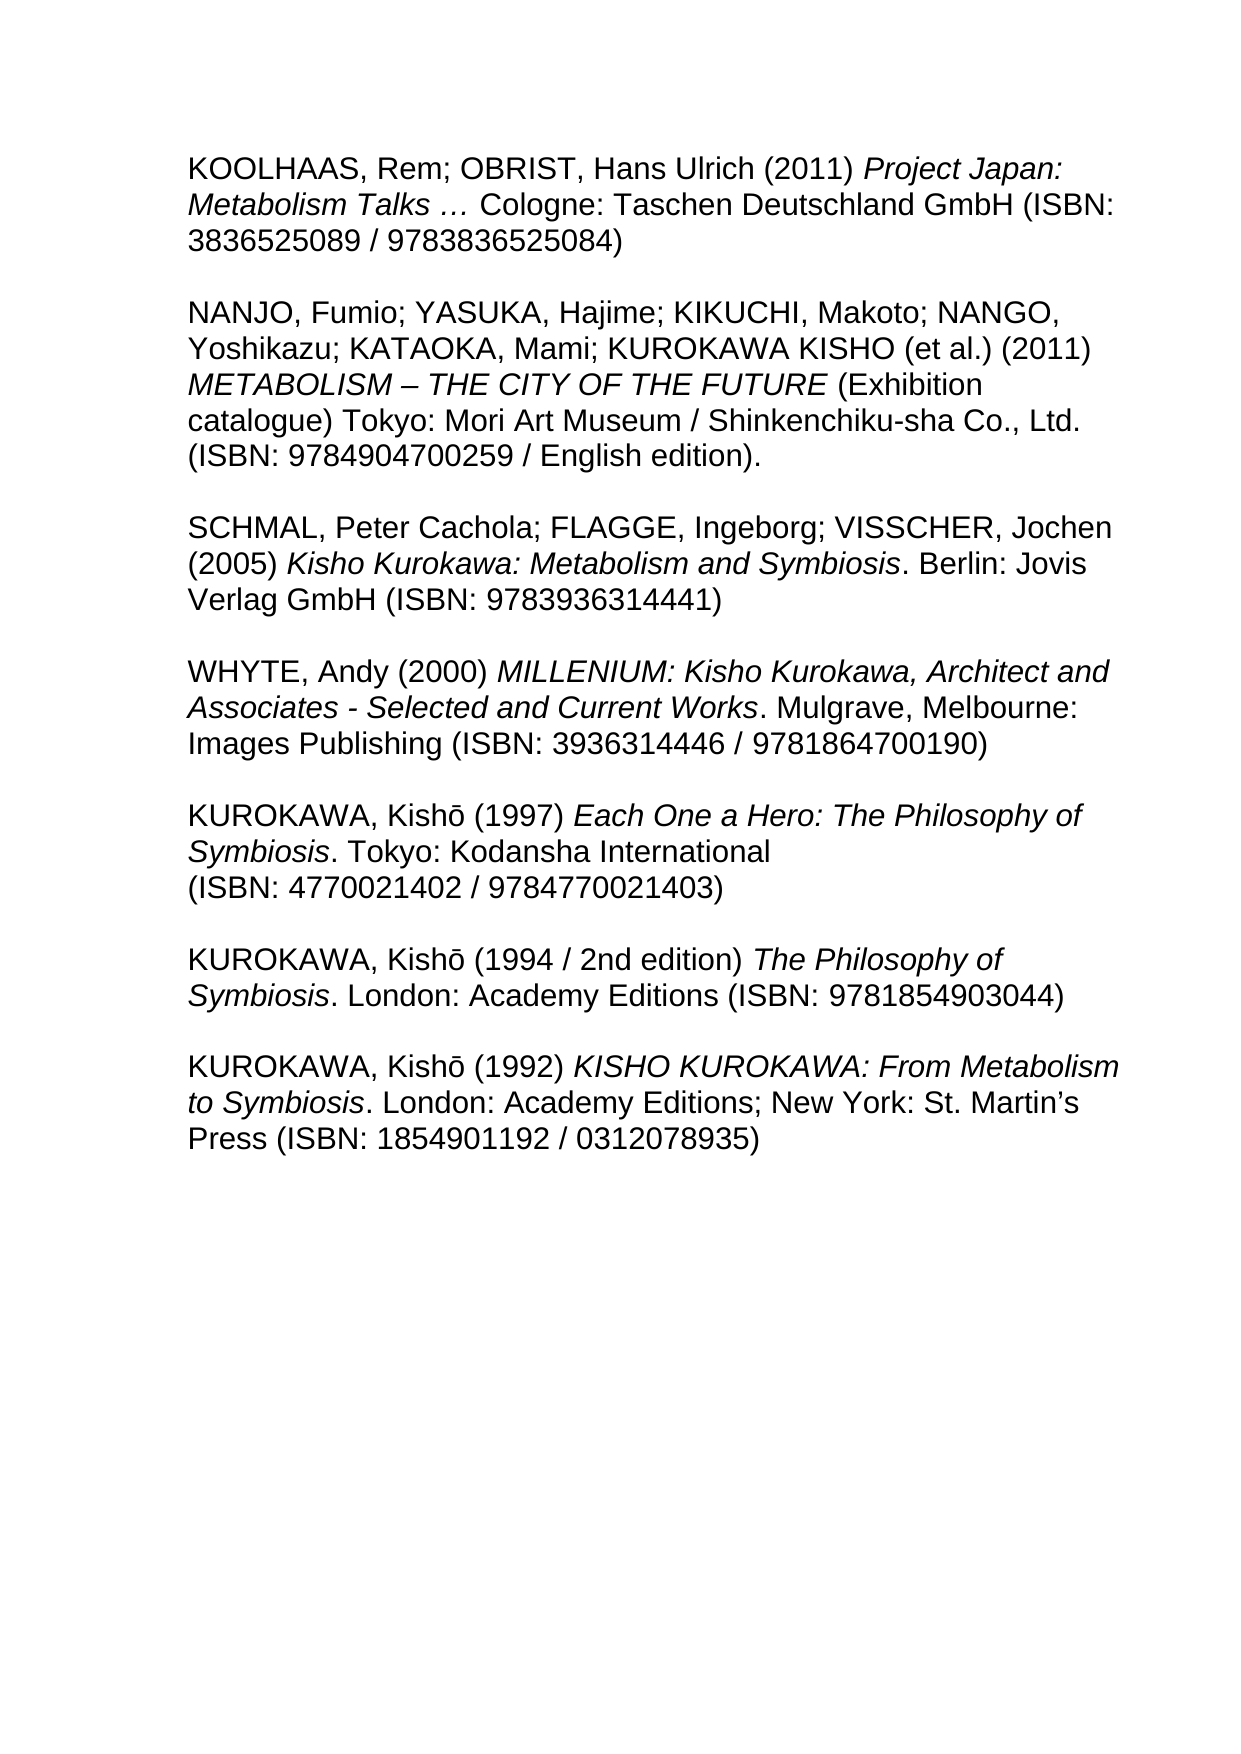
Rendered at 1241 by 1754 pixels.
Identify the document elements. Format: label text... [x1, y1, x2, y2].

text KUROKAWA, Kishō (1994 / 2nd edition) The Philosophy of Symbiosis. London: Academy Editions (ISBN: 9781854903044) [187, 941, 1123, 1012]
text KUROKAWA, Kishō (1997) Each One a Hero: The Philosophy of Symbiosis. Tokyo: Kodansha International [187, 797, 1123, 869]
text NANJO, Fumio; YASUKA, Hajime; KIKUCHI, Makoto; NANGO, Yoshikazu; KATAOKA, Mami; KUROKAWA KISHO (et al.) (2011) METABOLISM – THE CITY OF THE FUTURE (Exhibition catalogue) Tokyo: Mori Art Museum / Shinkenchiku-sha Co., Ltd. (ISBN: 9784904700259 / English edition). [187, 294, 1123, 473]
text WHYTE, Andy (2000) MILLENIUM: Kisho Kurokawa, Architect and Associates - Selected and Current Works. Mulgrave, Melbourne: Images Publishing (ISBN: 3936314446 / 9781864700190) [187, 653, 1123, 761]
text (ISBN: 4770021402 / 9784770021403) [187, 869, 1123, 905]
text KOOLHAAS, Rem; OBRIST, Hans Ulrich (2011) Project Japan: Metabolism Talks … Cologne: Taschen Deutschland GmbH (ISBN: 3836525089 / 9783836525084) [187, 150, 1123, 258]
text KUROKAWA, Kishō (1992) KISHO KUROKAWA: From Metabolism to Symbiosis. London: Academy Editions; New York: St. Martin’s Press (ISBN: 1854901192 / 0312078935) [187, 1048, 1123, 1156]
text SCHMAL, Peter Cachola; FLAGGE, Ingeborg; VISSCHER, Jochen (2005) Kisho Kurokawa: Metabolism and Symbiosis. Berlin: Jovis Verlag GmbH (ISBN: 9783936314441) [187, 509, 1123, 617]
